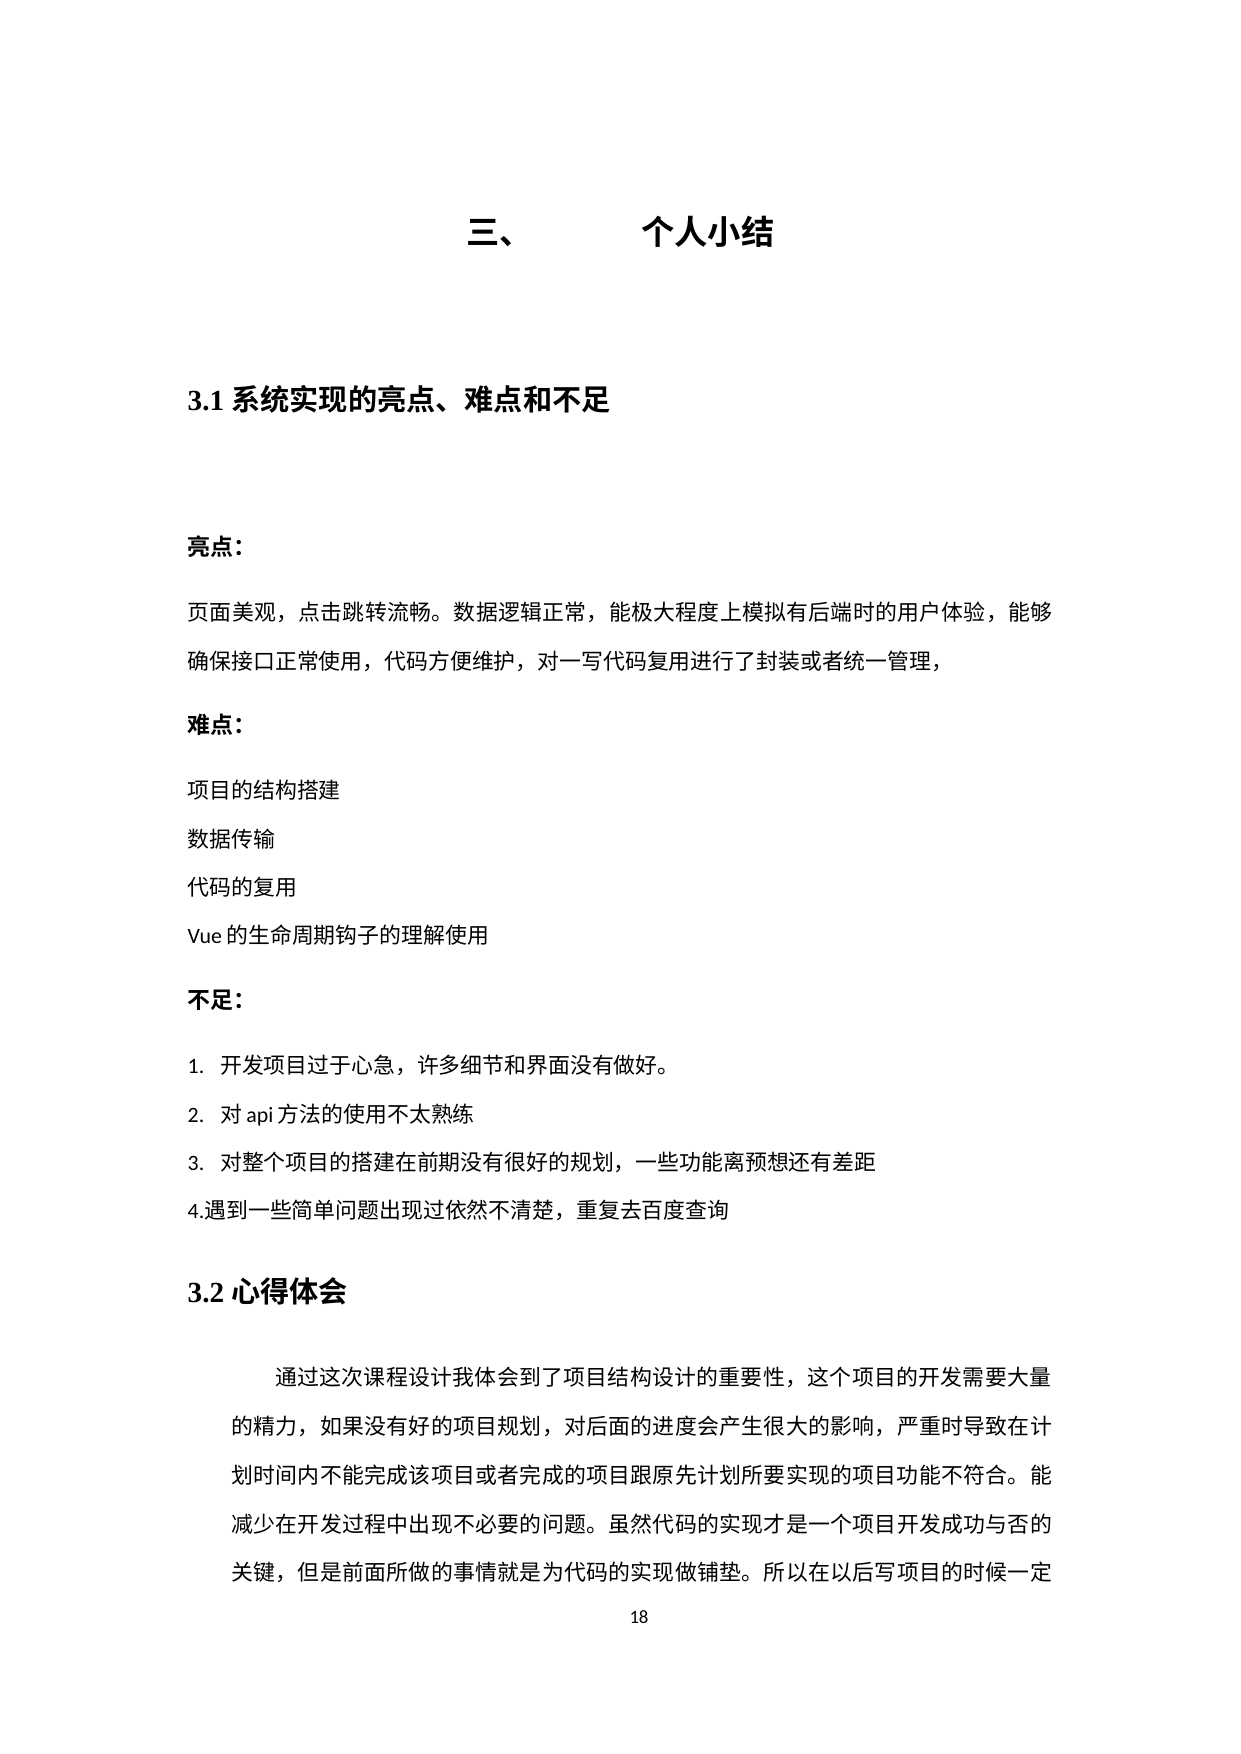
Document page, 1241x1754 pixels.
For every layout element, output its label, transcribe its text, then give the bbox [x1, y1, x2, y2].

text 页面美观，点击跳转流畅。数据逻辑正常，能极大程度上模拟有后端时的用户体验，能够确保接口正常使用，代码方便维护，对一写代码复用进行了封装或者统一管理， [187, 594, 1053, 676]
text 亮点： [187, 513, 1053, 578]
text 4.遇到一些简单问题出现过依然不清楚，重复去百度查询 [187, 1193, 1053, 1226]
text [231, 1360, 1053, 1587]
list 对api方法的使用不太熟练 [187, 1096, 1053, 1129]
text Vue的生命周期钩子的理解使用 [187, 918, 1053, 951]
list 对整个项目的搭建在前期没有很好的规划，一些功能离预想还有差距 [187, 1145, 1053, 1177]
text 项目的结构搭建 [187, 773, 1053, 806]
text 难点： [187, 692, 1053, 757]
text 数据传输 [187, 821, 1053, 854]
text 代码的复用 [187, 870, 1053, 902]
subtitle 3.1 系统实现的亮点、难点和不足 [187, 365, 1053, 430]
text 不足： [187, 966, 1053, 1031]
list 开发项目过于心急，许多细节和界面没有做好。 [187, 1048, 1053, 1081]
subtitle 3.2 心得体会 [187, 1258, 1053, 1323]
subtitle 个人小结 [187, 197, 1053, 262]
